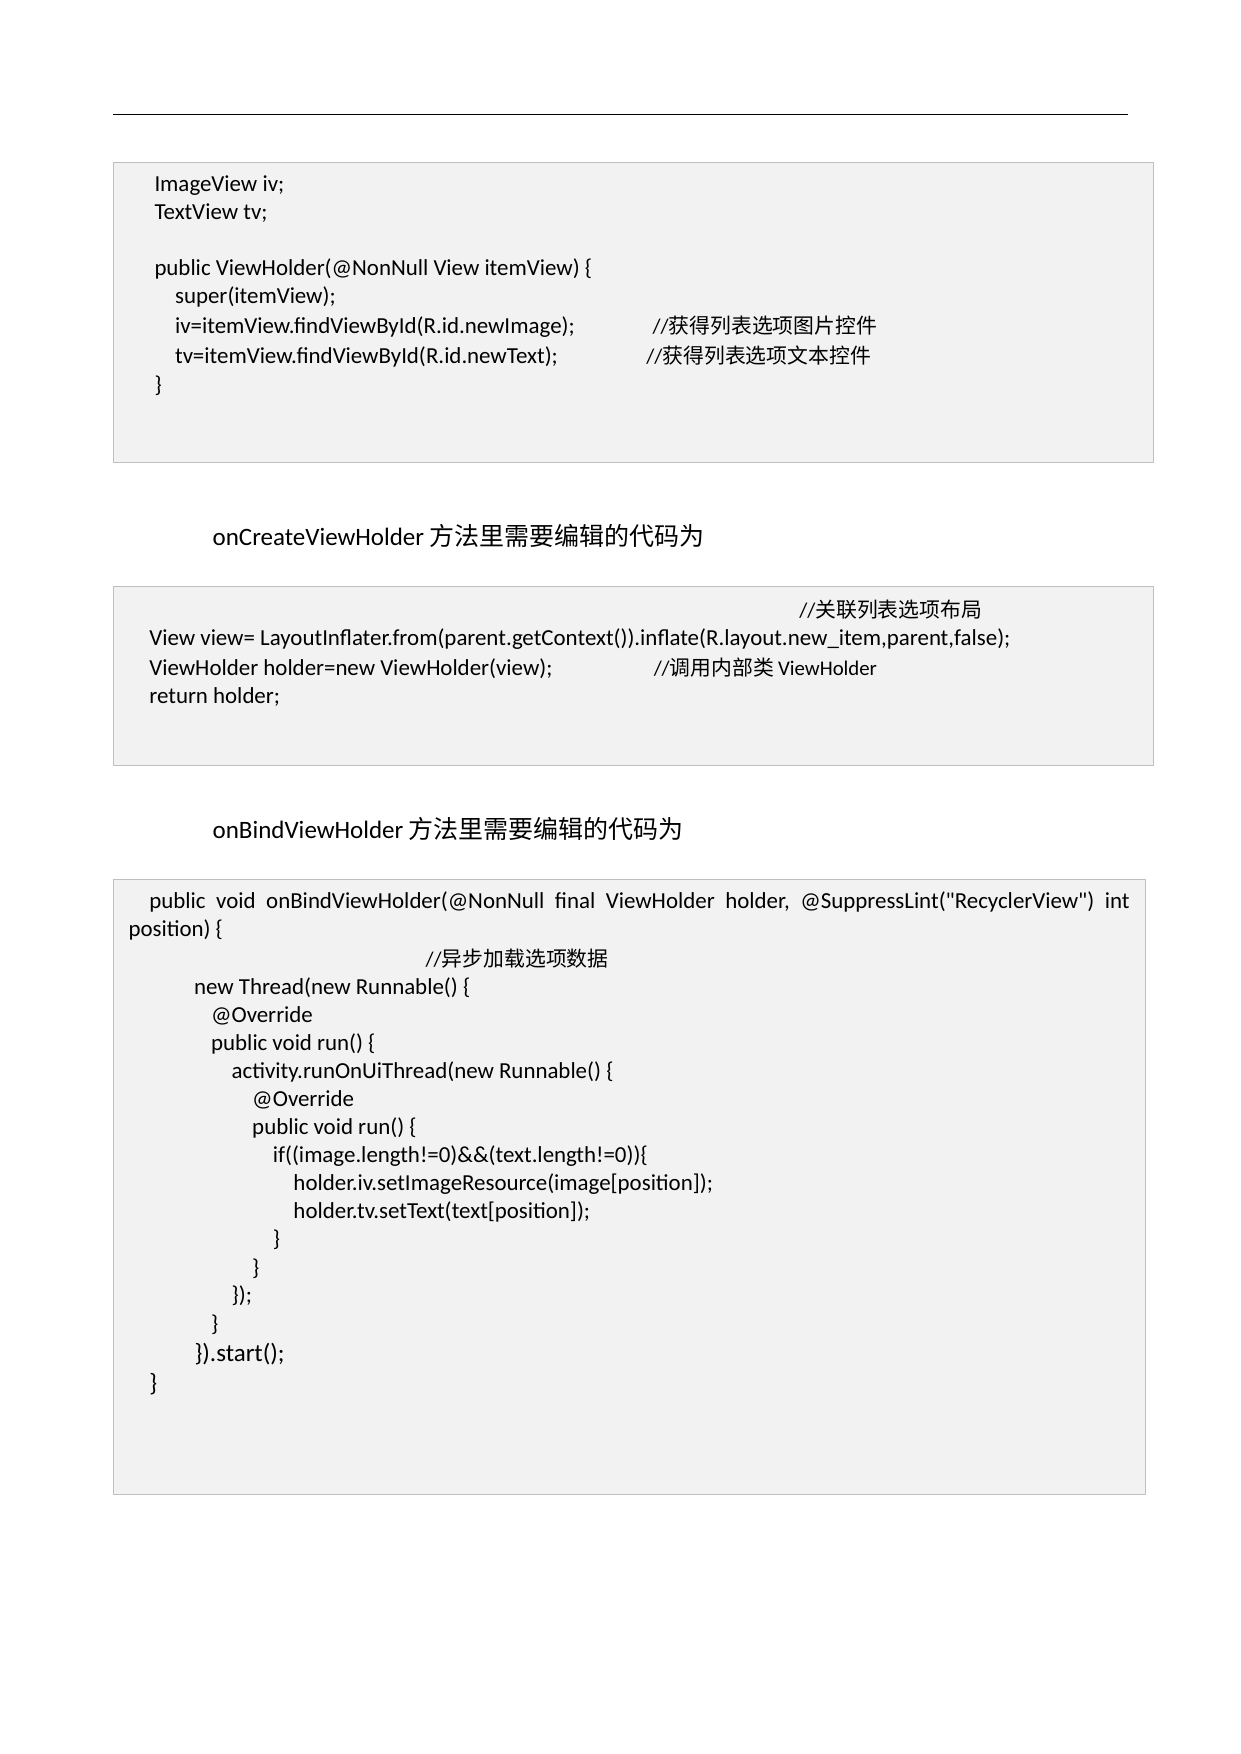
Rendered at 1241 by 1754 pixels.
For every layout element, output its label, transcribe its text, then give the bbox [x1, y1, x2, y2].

text onBindViewHolder方法里需要编辑的代码为 [112, 796, 1128, 861]
text onCreateViewHolder方法里需要编辑的代码为 [112, 502, 1128, 567]
